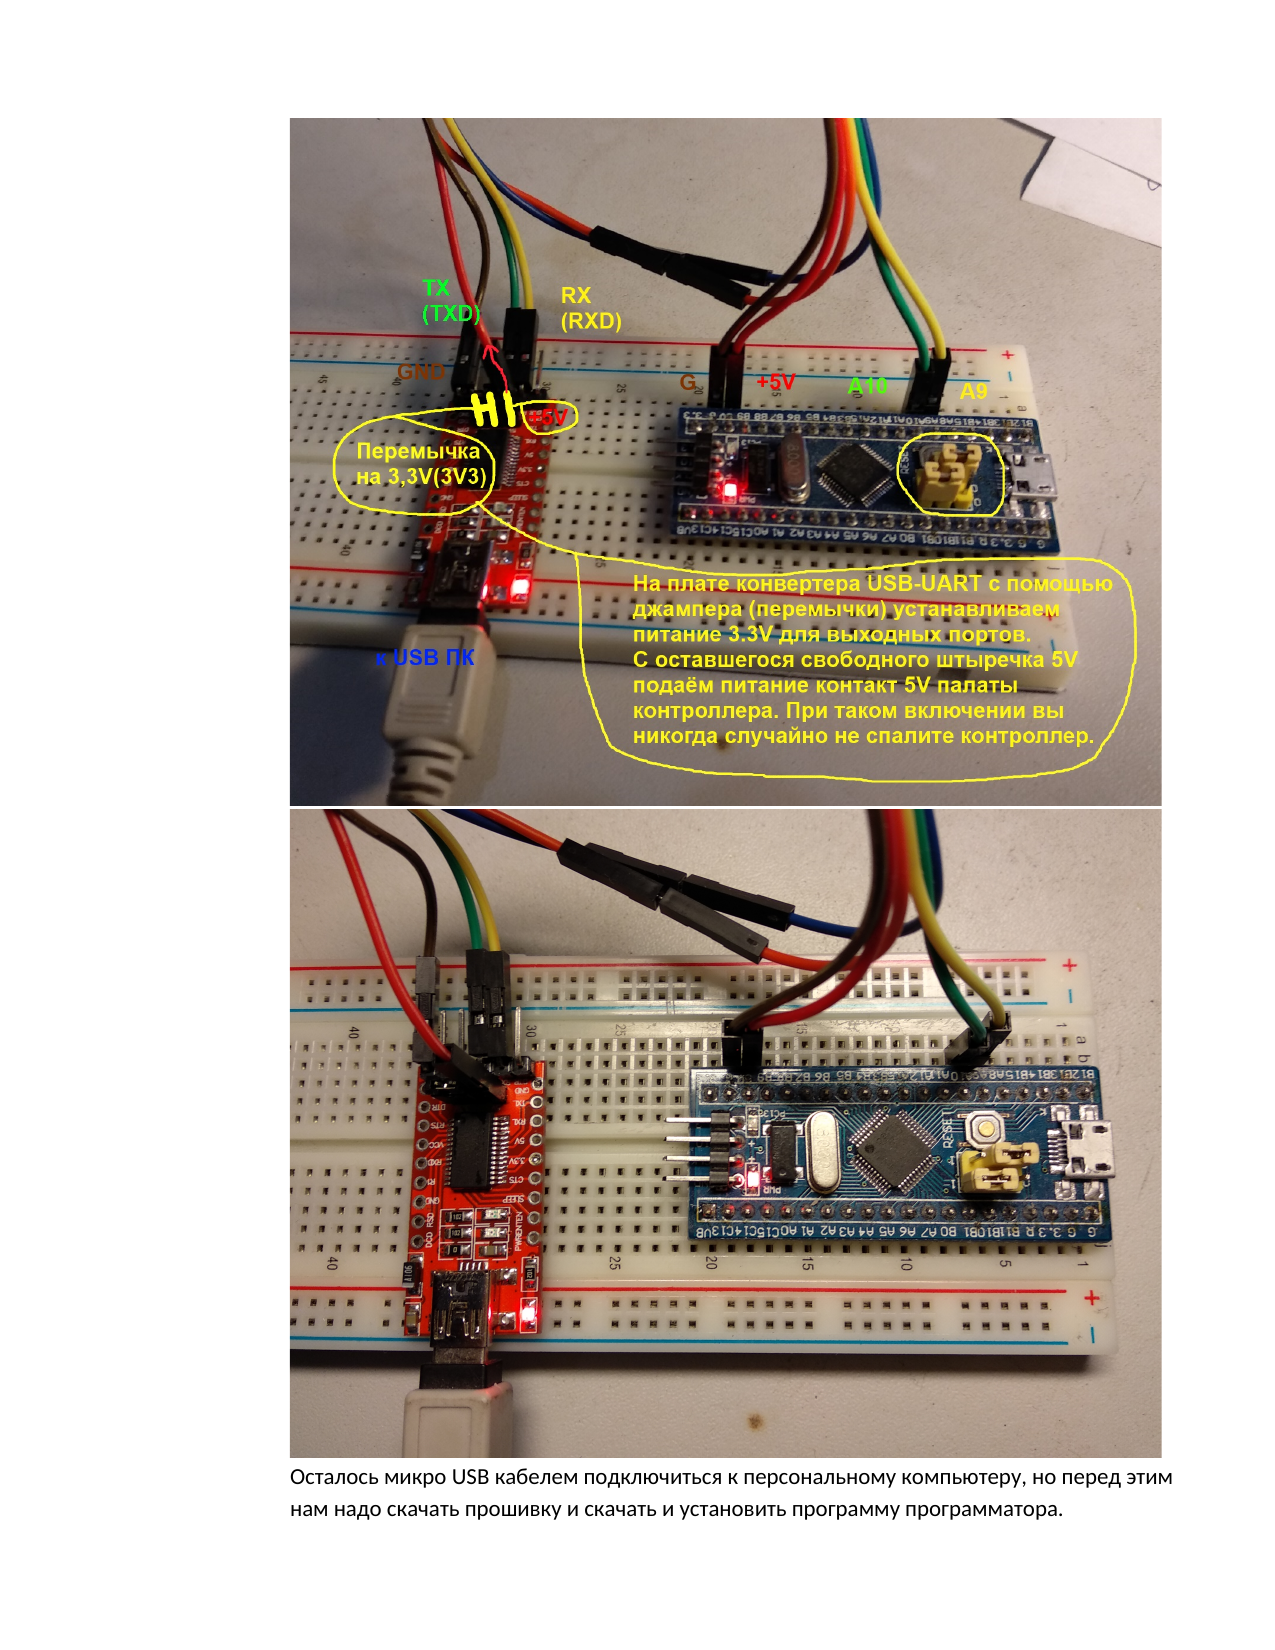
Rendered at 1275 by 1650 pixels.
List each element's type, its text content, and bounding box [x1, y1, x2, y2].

list Осталось микро USB кабелем подключиться к персональному компьютеру, но перед этим нам надо скачать прошивку и скачать и установить программу программатора. [290, 1462, 1186, 1522]
picture [289, 118, 1162, 806]
picture [289, 809, 1162, 1458]
